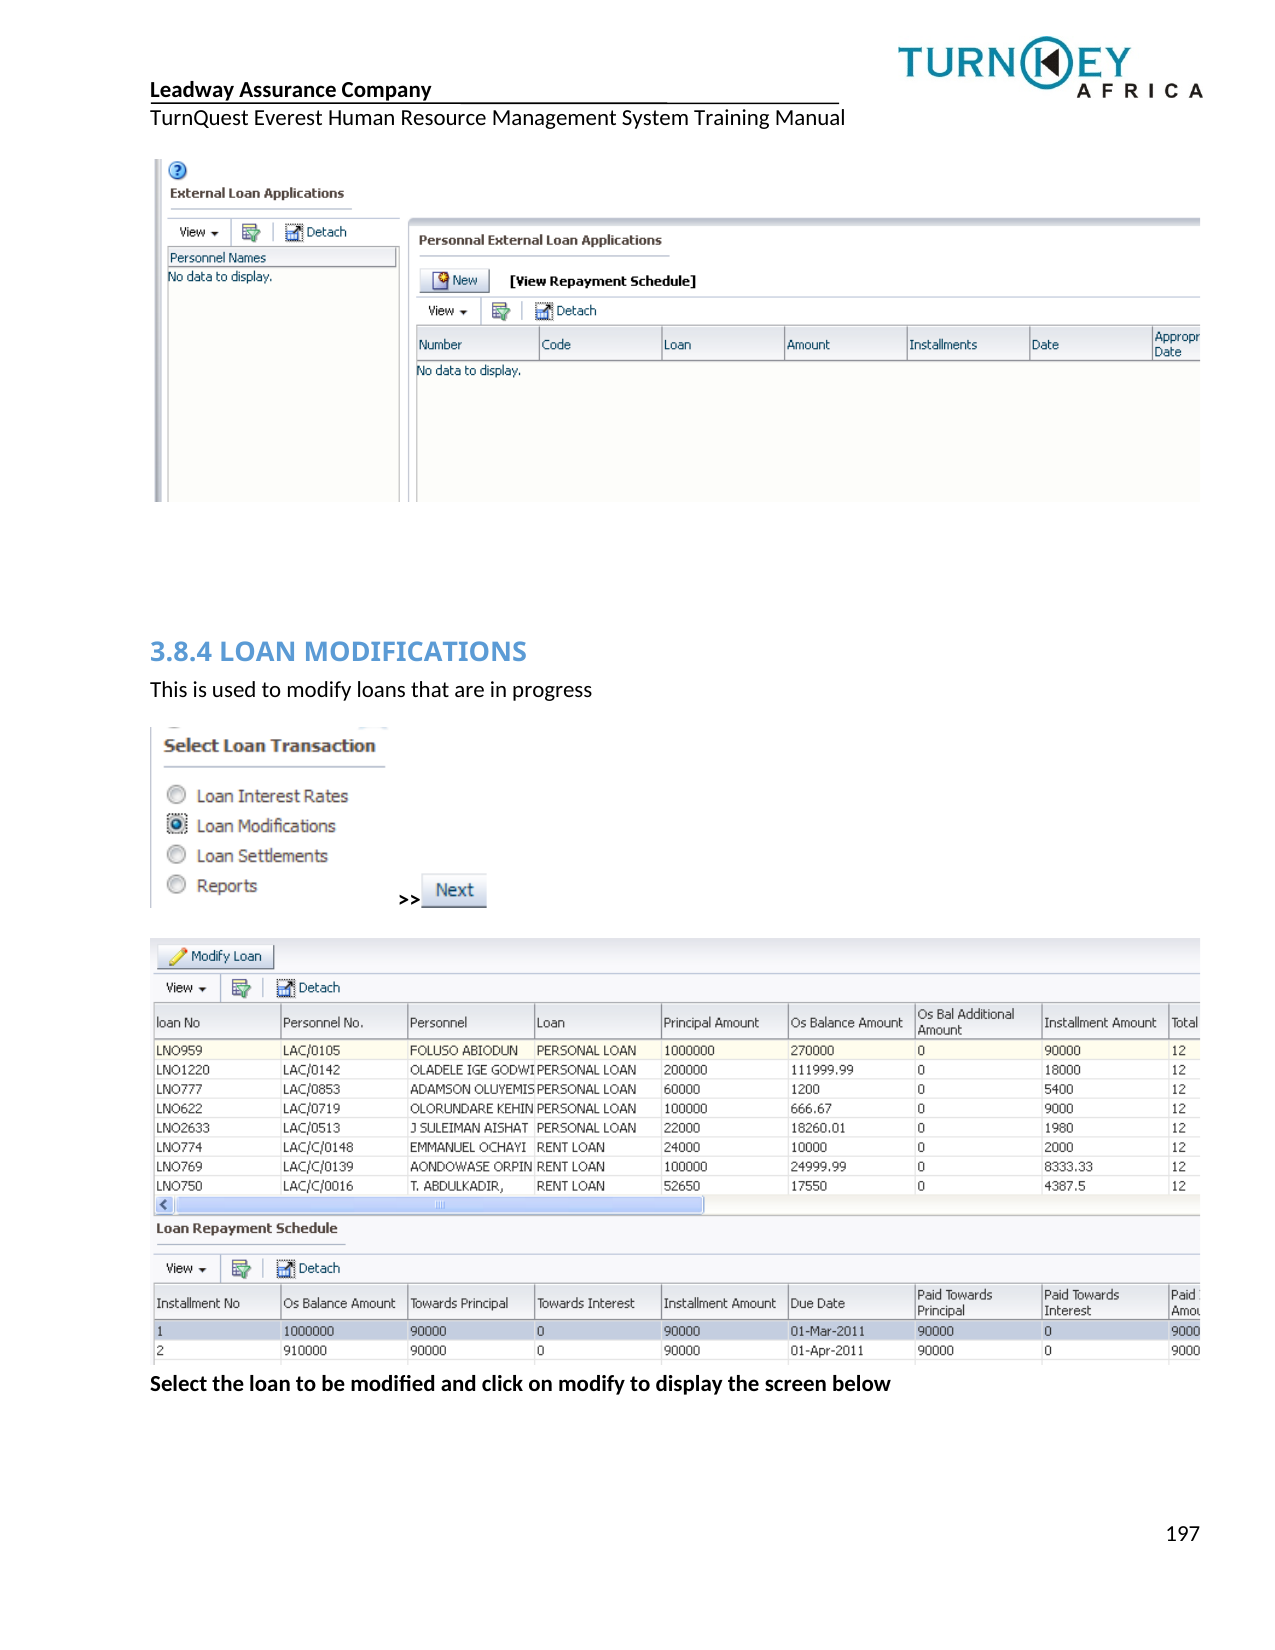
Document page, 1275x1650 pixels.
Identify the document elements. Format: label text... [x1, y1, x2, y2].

picture [150, 938, 1200, 1365]
text Select the loan to be modified and click on modify to display the screen below [150, 1365, 1200, 1397]
picture [150, 727, 398, 908]
picture [150, 159, 1200, 502]
picture [898, 36, 1203, 98]
subtitle 3.8.4 LOAN MODIFICATIONS [150, 632, 1200, 669]
text >> [150, 728, 1200, 913]
text This is used to modify loans that are in progress [150, 675, 1200, 703]
picture [420, 872, 487, 908]
